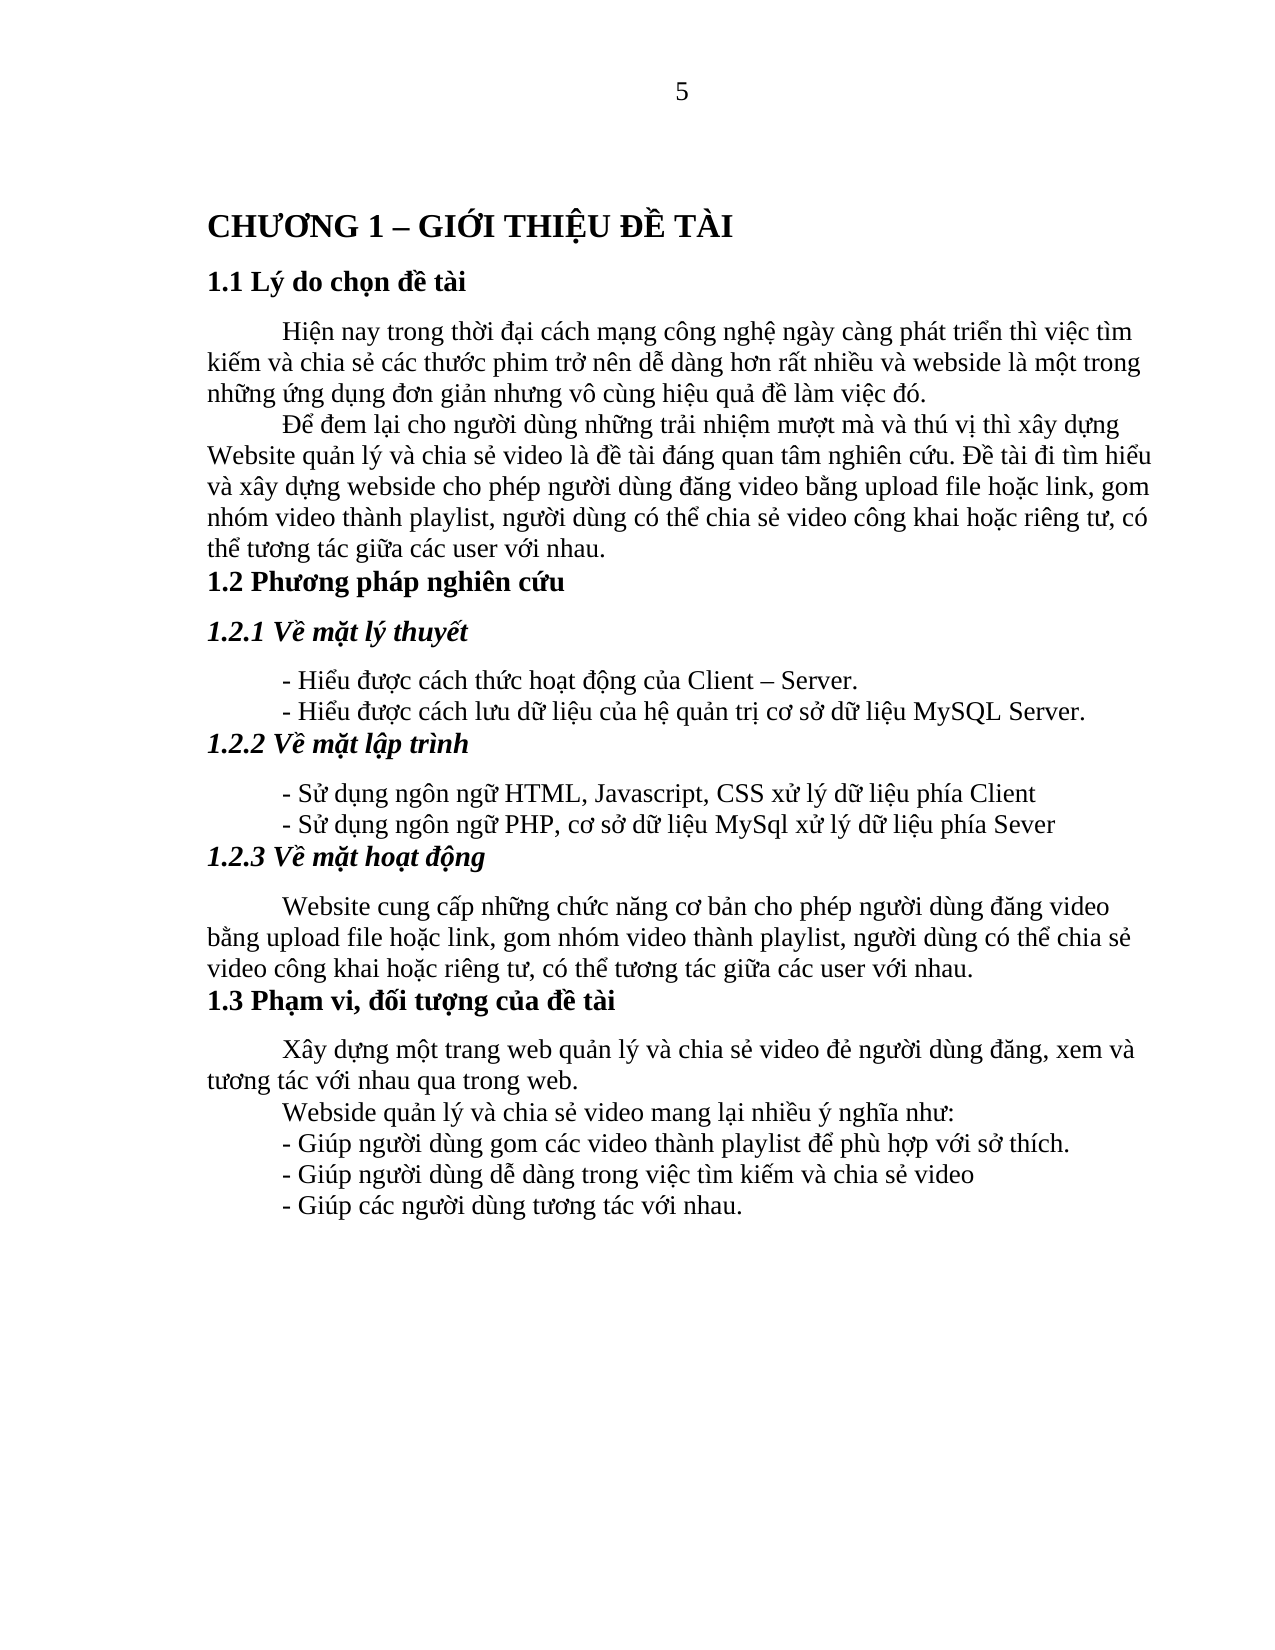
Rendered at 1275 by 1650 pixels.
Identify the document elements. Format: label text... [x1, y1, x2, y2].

text - Hiểu được cách lưu dữ liệu của hệ quản trị cơ sở dữ liệu MySQL Server. [244, 696, 1157, 727]
text 1.2.3 Về mặt hoạt động [207, 839, 1157, 873]
text CHƯƠNG 1 – GIỚI THIỆU ĐỀ TÀI [207, 207, 1157, 245]
text 1.1 Lý do chọn đề tài [207, 264, 1157, 298]
text Website cung cấp những chức năng cơ bản cho phép người dùng đăng video bằng upload file hoặc link, gom nhóm video thành playlist, người dùng có thể chia sẻ video công khai hoặc riêng tư, có thể tương tác giữa các user với nhau. [207, 889, 1157, 983]
text - Giúp người dùng gom các video thành playlist để phù hợp với sở thích. [207, 1127, 1157, 1158]
text Để đem lại cho người dùng những trải nhiệm mượt mà và thú vị thì xây dựng Website quản lý và chia sẻ video là đề tài đáng quan tâm nghiên cứu. Đề tài đi tìm hiểu và xây dựng webside cho phép người dùng đăng video bằng upload file hoặc link, gom nhóm video thành playlist, người dùng có thể chia sẻ video công khai hoặc riêng tư, có thể tương tác giữa các user với nhau. [207, 408, 1157, 564]
text 1.2.2 Về mặt lập trình [207, 727, 1157, 760]
text - Sử dụng ngôn ngữ PHP, cơ sở dữ liệu MySql xử lý dữ liệu phía Sever [207, 808, 1157, 839]
text Webside quản lý và chia sẻ video mang lại nhiều ý nghĩa như: [207, 1096, 1157, 1127]
text - Hiểu được cách thức hoạt động của Client – Server. [244, 664, 1157, 696]
text - Giúp các người dùng tương tác với nhau. [207, 1189, 1157, 1220]
text Xây dựng một trang web quản lý và chia sẻ video đẻ người dùng đăng, xem và tương tác với nhau qua trong web. [207, 1033, 1157, 1096]
text 1.2.1 Về mặt lý thuyết [207, 614, 1157, 648]
text - Sử dụng ngôn ngữ HTML, Javascript, CSS xử lý dữ liệu phía Client [207, 777, 1157, 808]
text 1.2 Phương pháp nghiên cứu [207, 564, 1157, 597]
text Hiện nay trong thời đại cách mạng công nghệ ngày càng phát triển thì việc tìm kiếm và chia sẻ các thước phim trở nên dễ dàng hơn rất nhiều và webside là một trong những ứng dụng đơn giản nhưng vô cùng hiệu quả đề làm việc đó. [207, 314, 1157, 408]
text - Giúp người dùng dễ dàng trong việc tìm kiếm và chia sẻ video [207, 1158, 1157, 1189]
text 1.3 Phạm vi, đối tượng của đề tài [207, 983, 1157, 1017]
